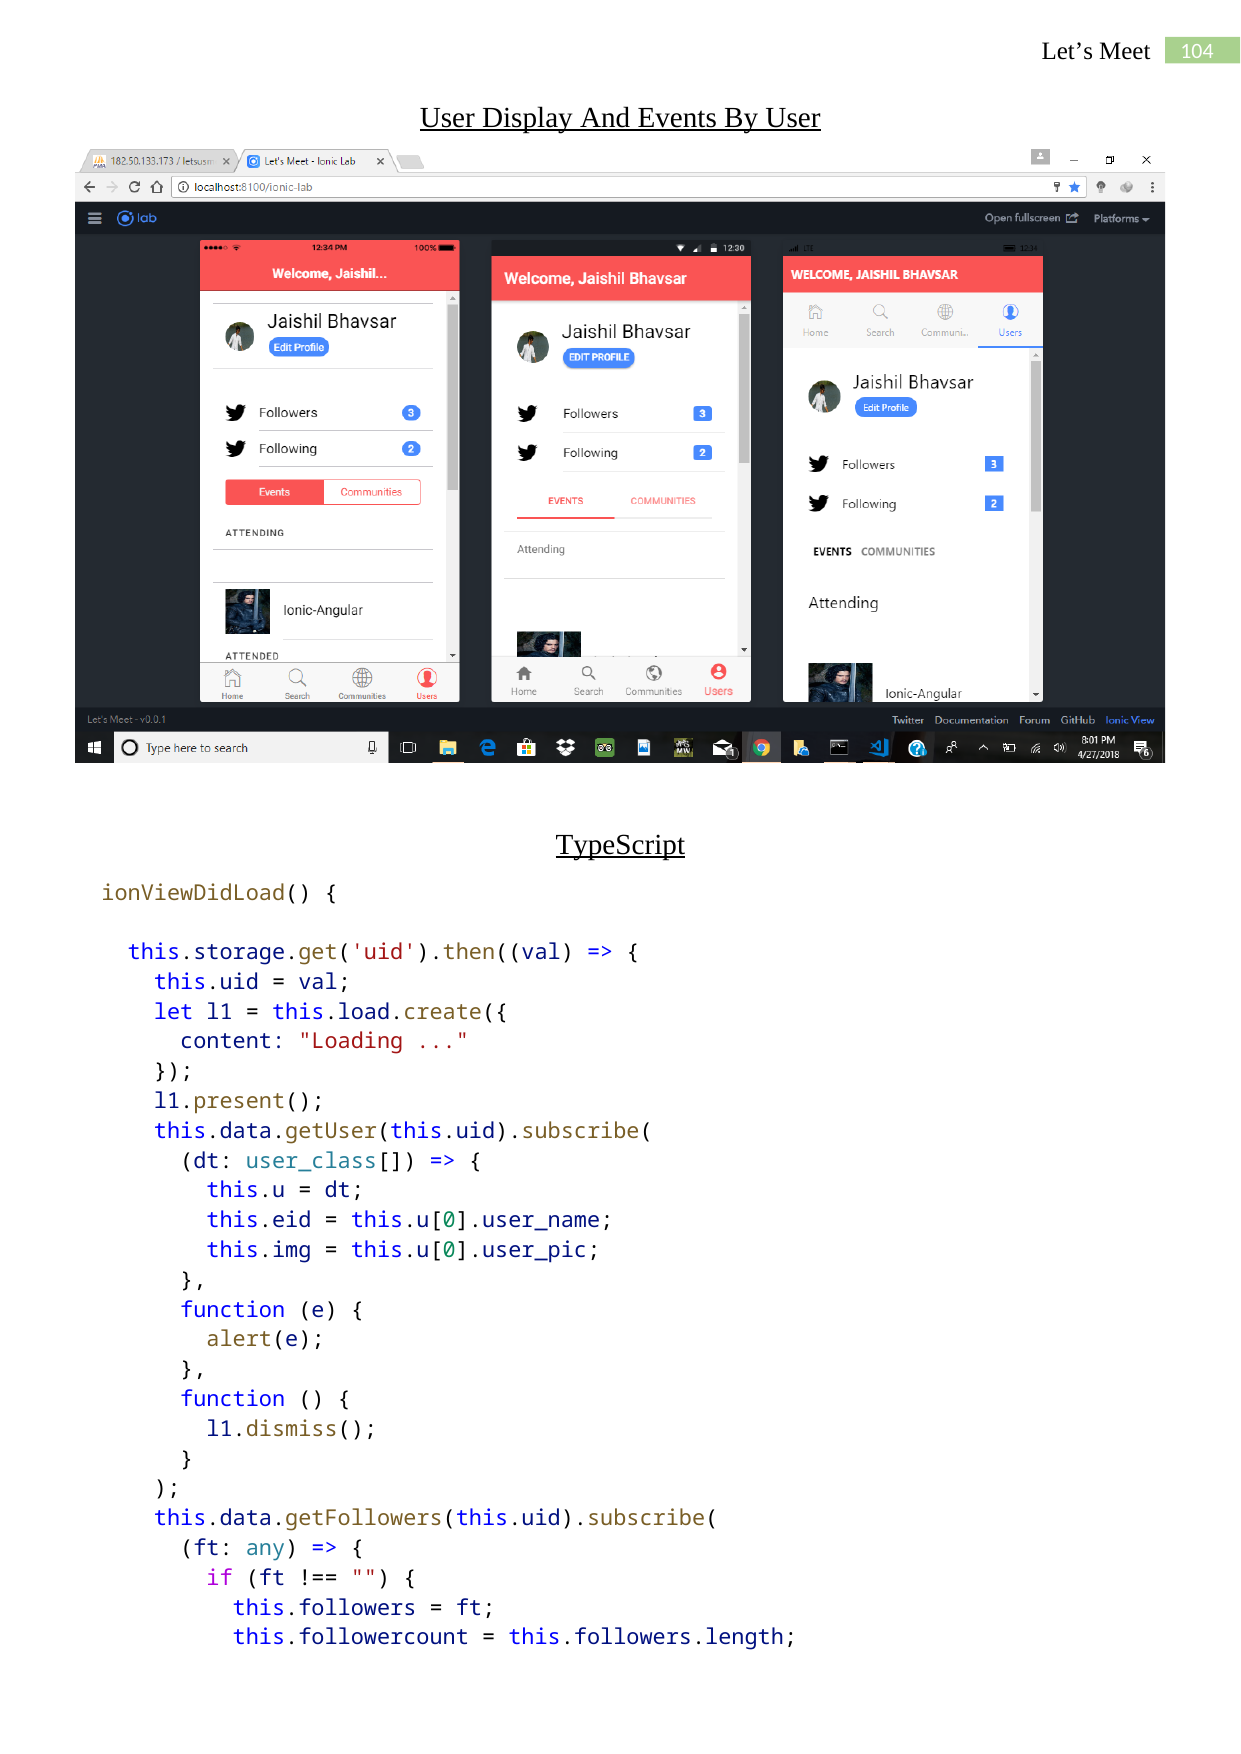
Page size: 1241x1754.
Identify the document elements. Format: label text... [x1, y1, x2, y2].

text l1.dismiss(); [75, 1413, 1165, 1443]
text }, [75, 1353, 1165, 1383]
text this.storage.get('uid').then((val) => { [75, 936, 1165, 966]
text ); [75, 1472, 1165, 1502]
text l1.present(); [75, 1085, 1165, 1115]
text this.uid = val; [75, 966, 1165, 996]
text }, [75, 1264, 1165, 1294]
text this.followers = ft; [75, 1592, 1165, 1621]
text if (ft !== "") { [75, 1562, 1165, 1592]
text function () { [75, 1383, 1165, 1413]
text this.u = dt; [75, 1174, 1165, 1204]
text this.data.getFollowers(this.uid).subscribe( [75, 1502, 1165, 1532]
text (ft: any) => { [75, 1532, 1165, 1562]
text this.data.getUser(this.uid).subscribe( [75, 1115, 1165, 1145]
text User Display And Events By User [75, 100, 1165, 134]
text TypeScript [75, 827, 1165, 861]
text alert(e); [75, 1323, 1165, 1353]
text function (e) { [75, 1294, 1165, 1323]
text let l1 = this.load.create({ [75, 996, 1165, 1026]
text }); [75, 1055, 1165, 1085]
picture [75, 149, 1166, 763]
text } [75, 1443, 1165, 1472]
text this.followercount = this.followers.length; [75, 1621, 1165, 1651]
text (dt: user_class[]) => { [75, 1145, 1165, 1174]
text this.img = this.u[0].user_pic; [75, 1234, 1165, 1264]
text ionViewDidLoad() { [75, 877, 1165, 906]
text this.eid = this.u[0].user_name; [75, 1204, 1165, 1234]
text content: "Loading ..." [75, 1026, 1165, 1055]
